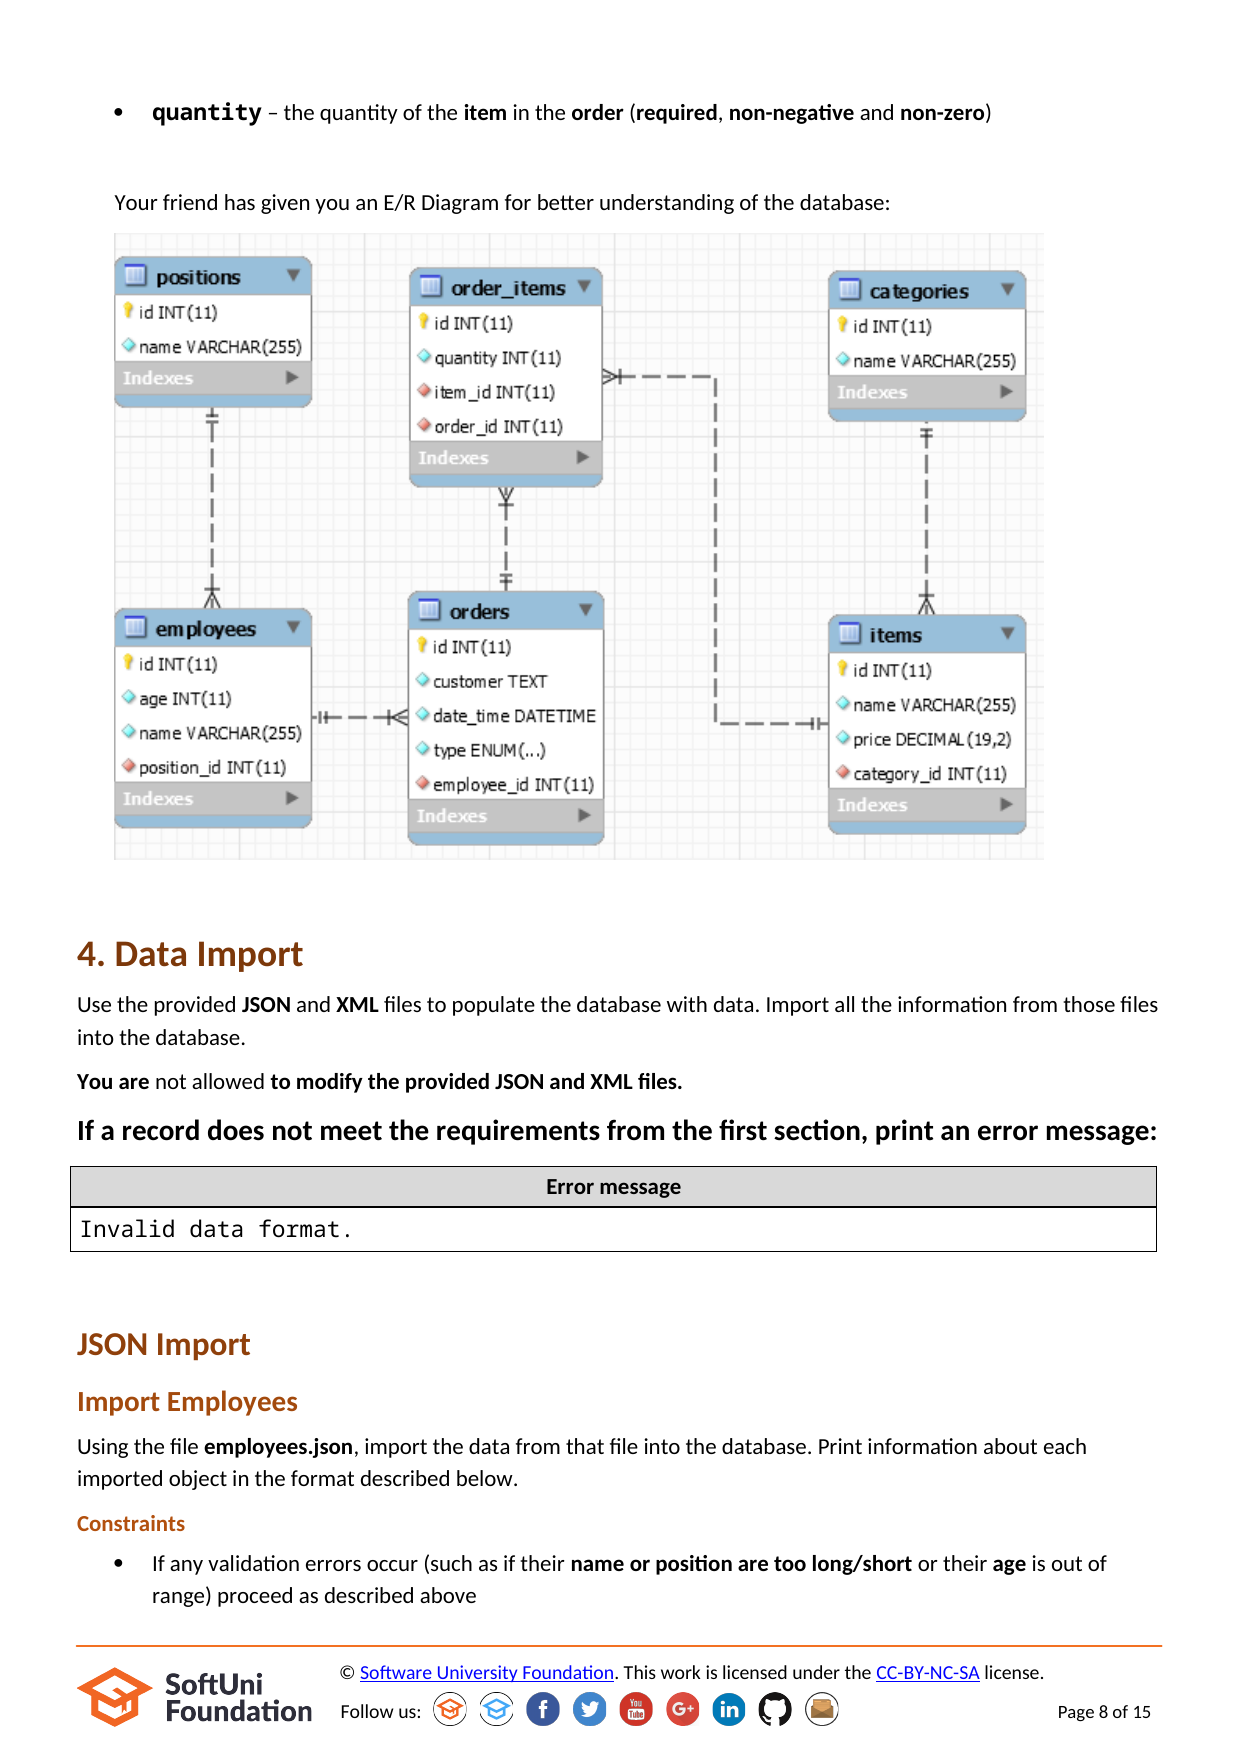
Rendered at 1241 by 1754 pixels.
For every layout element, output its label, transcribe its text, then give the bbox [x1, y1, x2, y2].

table_header Error message [71, 1167, 1156, 1206]
list quantity – the quantity of the item in the order (required, non-negative and non-zero) [114, 95, 1163, 127]
list If any validation errors occur (such as if their name or position are too long/short or their age is out of range) proceed as described above [114, 1549, 1163, 1609]
picture [480, 1692, 513, 1726]
picture [573, 1692, 607, 1726]
picture [736, 1716, 746, 1726]
picture [619, 1692, 653, 1726]
picture [433, 1692, 467, 1726]
picture [727, 1707, 738, 1717]
picture [712, 1716, 722, 1726]
subtitle JSON Import [77, 1323, 1163, 1364]
subtitle Constraints [77, 1509, 1163, 1537]
text Use the provided JSON and XML files to populate the database with data. Import all the information from those files into the database. [77, 991, 1163, 1051]
subtitle Data Import [77, 929, 1163, 975]
picture [76, 1667, 312, 1727]
text You are not allowed to modify the provided JSON and XML files. [77, 1067, 1163, 1095]
text If a record does not meet the requirements from the first section, print an error message: [77, 1112, 1163, 1148]
picture [526, 1692, 560, 1726]
picture [666, 1692, 700, 1726]
picture [736, 1693, 746, 1703]
picture [712, 1693, 722, 1703]
text Using the file employees.json, import the data from that file into the database. Print information about each imported object in the format described below. [77, 1432, 1163, 1492]
text Your friend has given you an E/R Diagram for better understanding of the database: [114, 188, 1163, 217]
picture [805, 1692, 839, 1726]
table_cell Invalid data format. [71, 1208, 1156, 1251]
picture [758, 1692, 792, 1726]
subtitle Import Employees [77, 1383, 1163, 1418]
picture [114, 233, 1044, 860]
